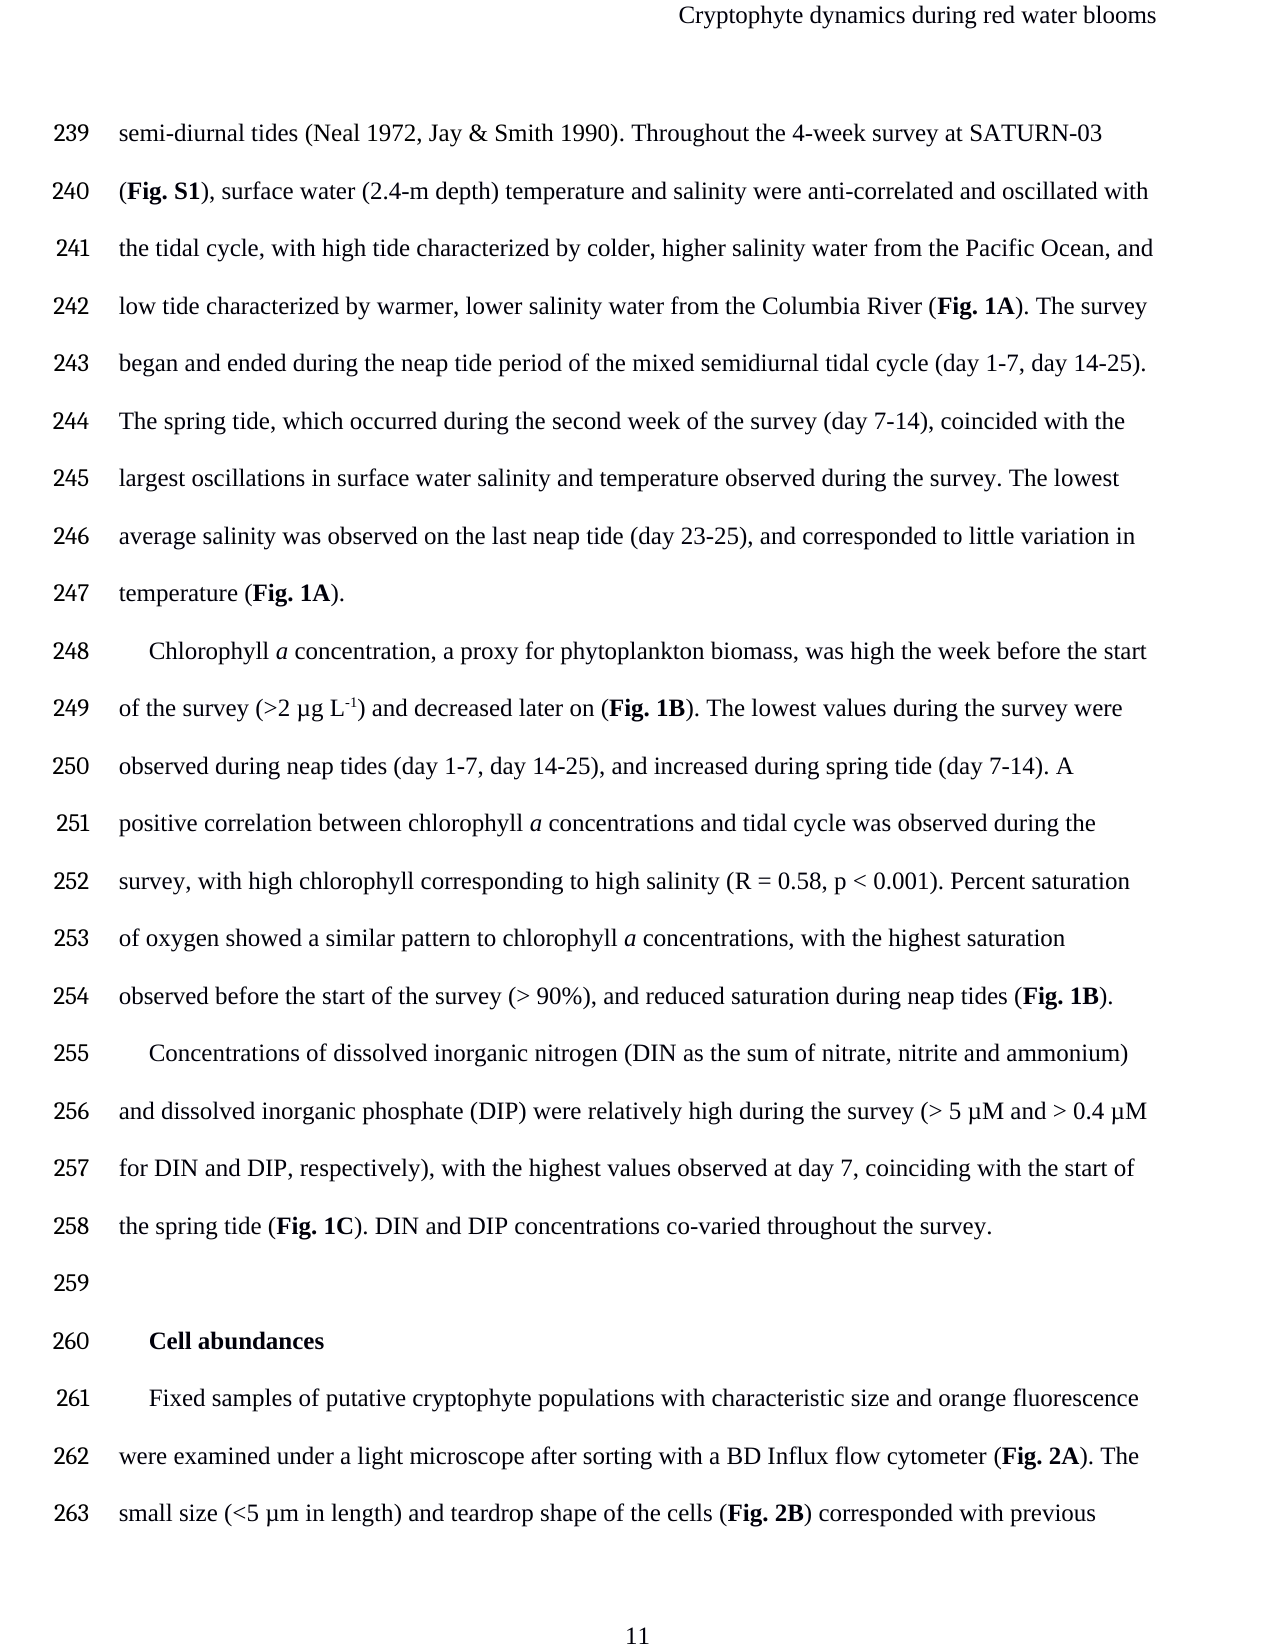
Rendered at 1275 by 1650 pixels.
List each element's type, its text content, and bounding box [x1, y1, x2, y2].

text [118, 1383, 1156, 1527]
text Chlorophyll a concentration, a proxy for phytoplankton biomass, was high the week before the start of the survey (>2 µg L-1) and decreased later on (Fig. 1B). The lowest values during the survey were observed during neap tides (day 1-7, day 14-25), and increased during spring tide (day 7-14). A positive correlation between chlorophyll a concentrations and tidal cycle was observed during the survey, with high chlorophyll corresponding to high salinity (R = 0.58, p < 0.001). Percent saturation of oxygen showed a similar pattern to chlorophyll a concentrations, with the highest saturation observed before the start of the survey (> 90%), and reduced saturation during neap tides (Fig. 1B). [118, 636, 1156, 1010]
text Cell abundances [118, 1326, 1156, 1355]
text Concentrations of dissolved inorganic nitrogen (DIN as the sum of nitrate, nitrite and ammonium) and dissolved inorganic phosphate (DIP) were relatively high during the survey (> 5 µM and > 0.4 µM for DIN and DIP, respectively), with the highest values observed at day 7, coinciding with the start of the spring tide (Fig. 1C). DIN and DIP concentrations co-varied throughout the survey. [118, 1038, 1156, 1240]
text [118, 118, 1156, 607]
